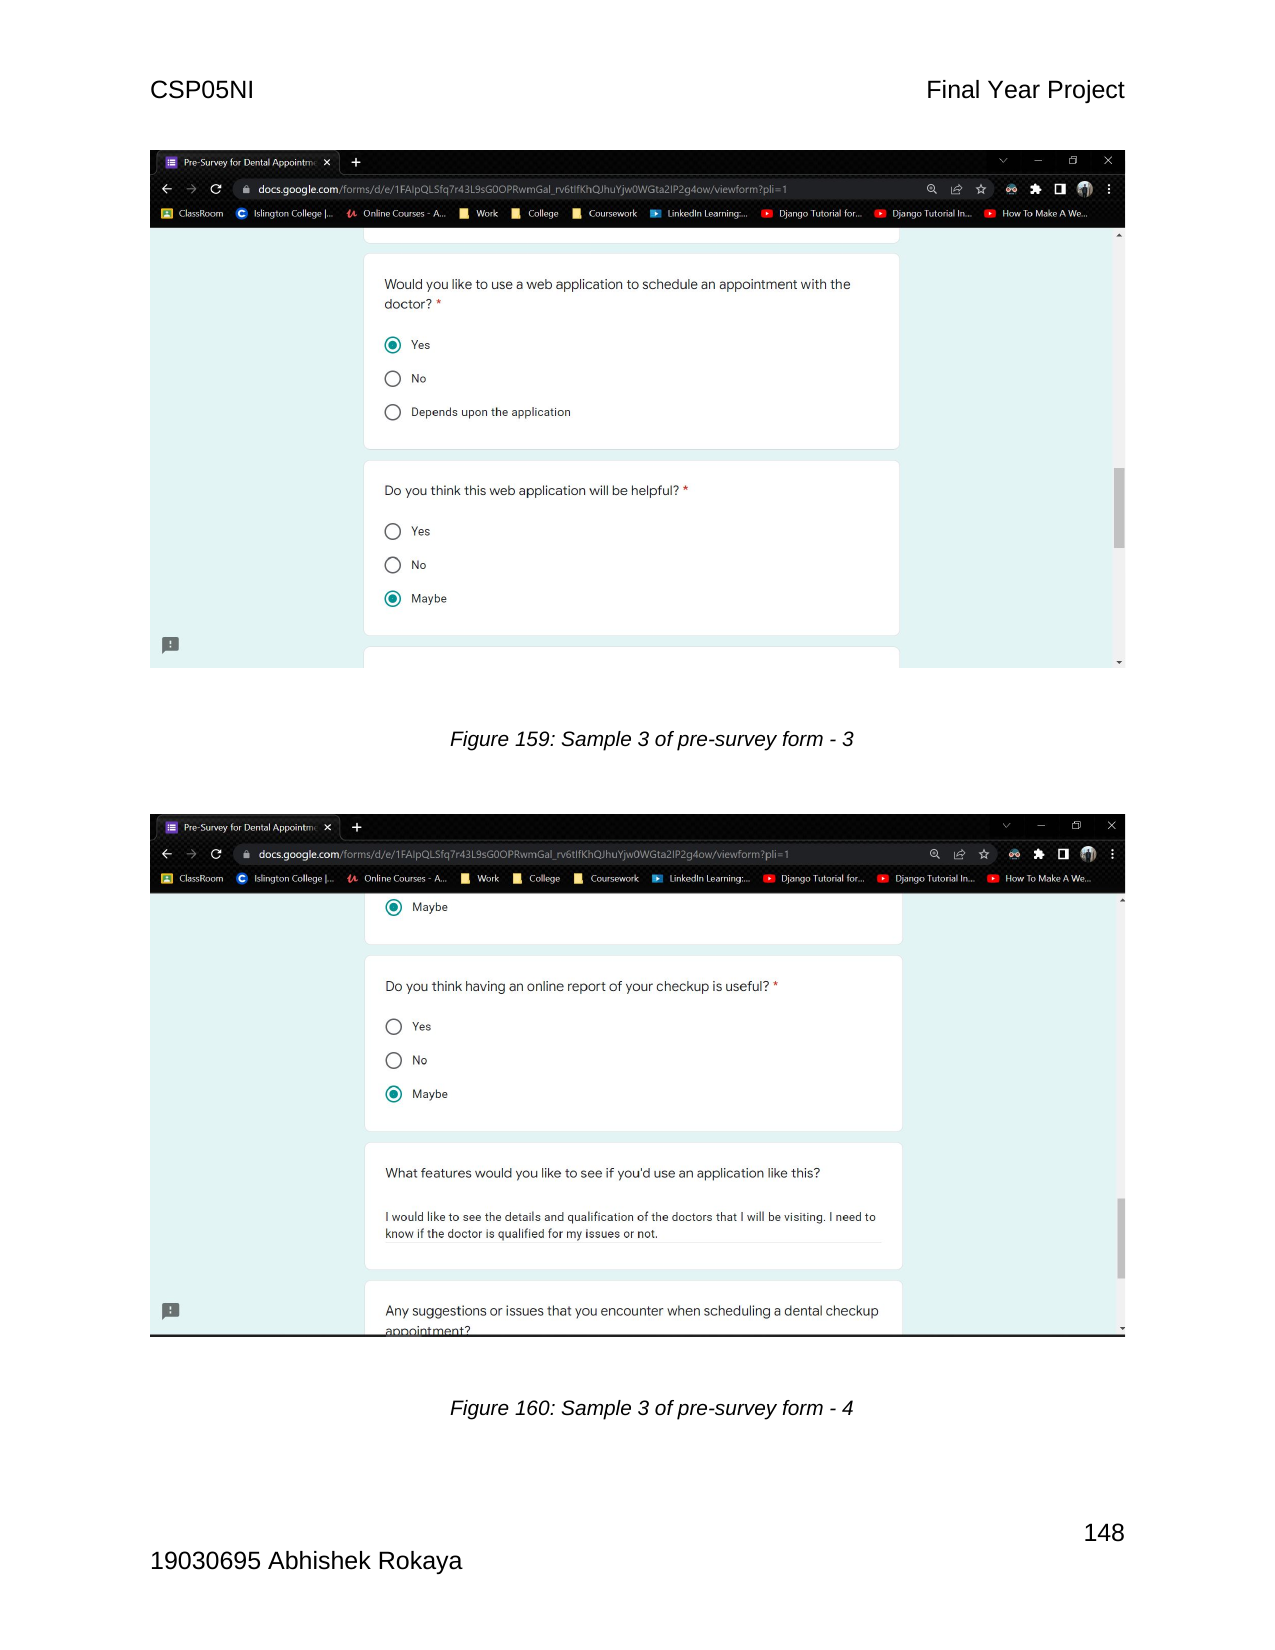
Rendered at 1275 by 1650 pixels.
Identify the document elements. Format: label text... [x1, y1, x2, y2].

text Figure 160: Sample 3 of pre-survey form - 4 [375, 1396, 1125, 1419]
text Figure 159: Sample 3 of pre-survey form - 3 [375, 726, 1125, 750]
picture [150, 814, 1125, 1337]
picture [150, 150, 1125, 668]
